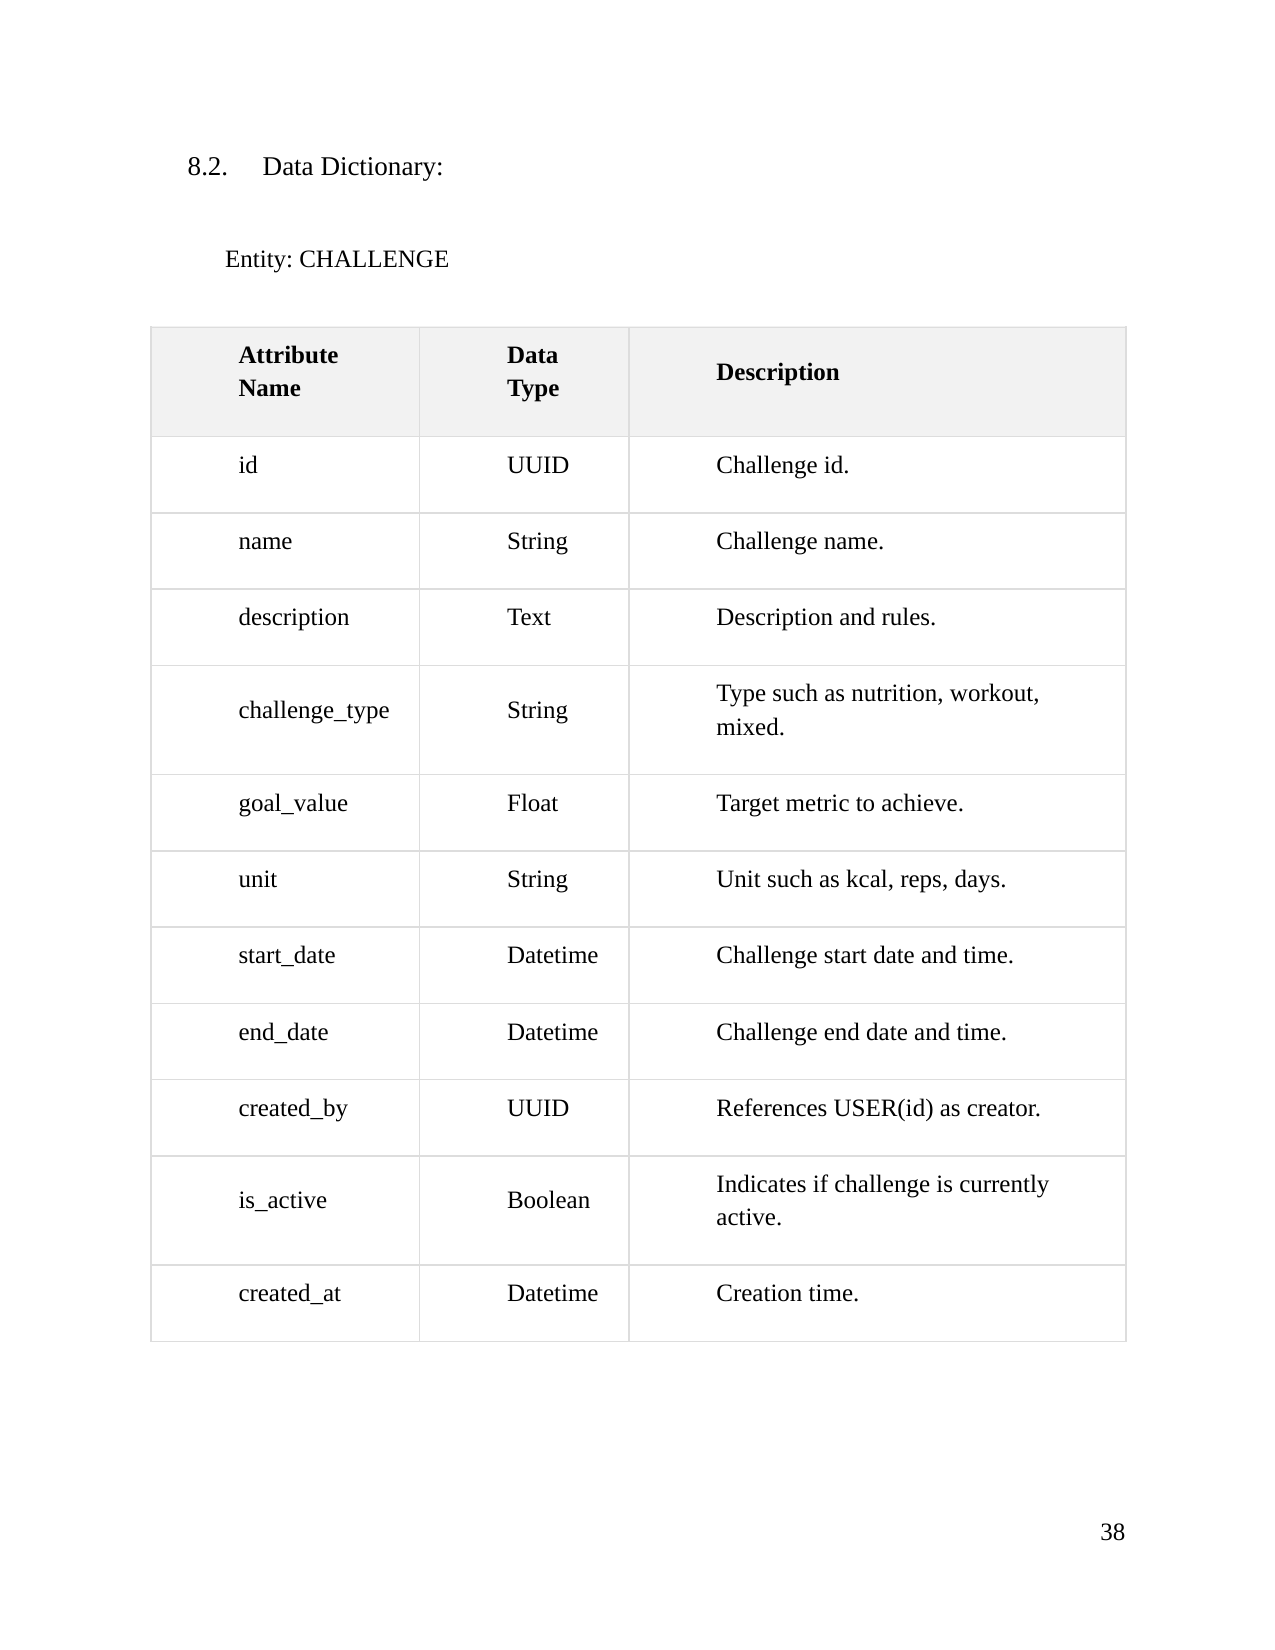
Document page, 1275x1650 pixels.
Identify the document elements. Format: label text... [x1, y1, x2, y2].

table_cell end_date [152, 1004, 419, 1079]
list Entity: CHALLENGE [225, 244, 1125, 272]
table_cell Challenge name. [630, 514, 1125, 588]
table_header Description [630, 328, 1125, 436]
table_cell created_by [152, 1080, 419, 1155]
table_cell is_active [152, 1157, 419, 1264]
table_header Data Type [420, 328, 628, 436]
table_cell challenge_type [152, 666, 419, 774]
table_cell unit [152, 852, 419, 926]
table_cell Challenge id. [630, 437, 1125, 512]
table_cell Description and rules. [630, 590, 1125, 664]
table_cell description [152, 590, 419, 664]
table_cell UUID [420, 1080, 628, 1155]
table_cell Datetime [420, 1266, 628, 1341]
table_cell Unit such as kcal, reps, days. [630, 852, 1125, 926]
table_cell start_date [152, 928, 419, 1002]
table_cell String [420, 666, 628, 774]
subtitle Data Dictionary: [187, 150, 1125, 181]
table_cell Datetime [420, 928, 628, 1002]
table_cell goal_value [152, 775, 419, 850]
table_header Attribute Name [152, 328, 419, 436]
table_cell created_at [152, 1266, 419, 1341]
table_cell name [152, 514, 419, 588]
table_cell String [420, 514, 628, 588]
table_cell Boolean [420, 1157, 628, 1264]
table_cell String [420, 852, 628, 926]
table_cell Float [420, 775, 628, 850]
table_cell Creation time. [630, 1266, 1125, 1341]
table_cell Challenge start date and time. [630, 928, 1125, 1002]
table_cell Challenge end date and time. [630, 1004, 1125, 1079]
table_cell id [152, 437, 419, 512]
table_cell References USER(id) as creator. [630, 1080, 1125, 1155]
table_cell Datetime [420, 1004, 628, 1079]
table_cell UUID [420, 437, 628, 512]
table_cell Type such as nutrition, workout, mixed. [630, 666, 1125, 774]
table_cell Text [420, 590, 628, 664]
table_cell Target metric to achieve. [630, 775, 1125, 850]
table_cell Indicates if challenge is currently active. [630, 1157, 1125, 1264]
